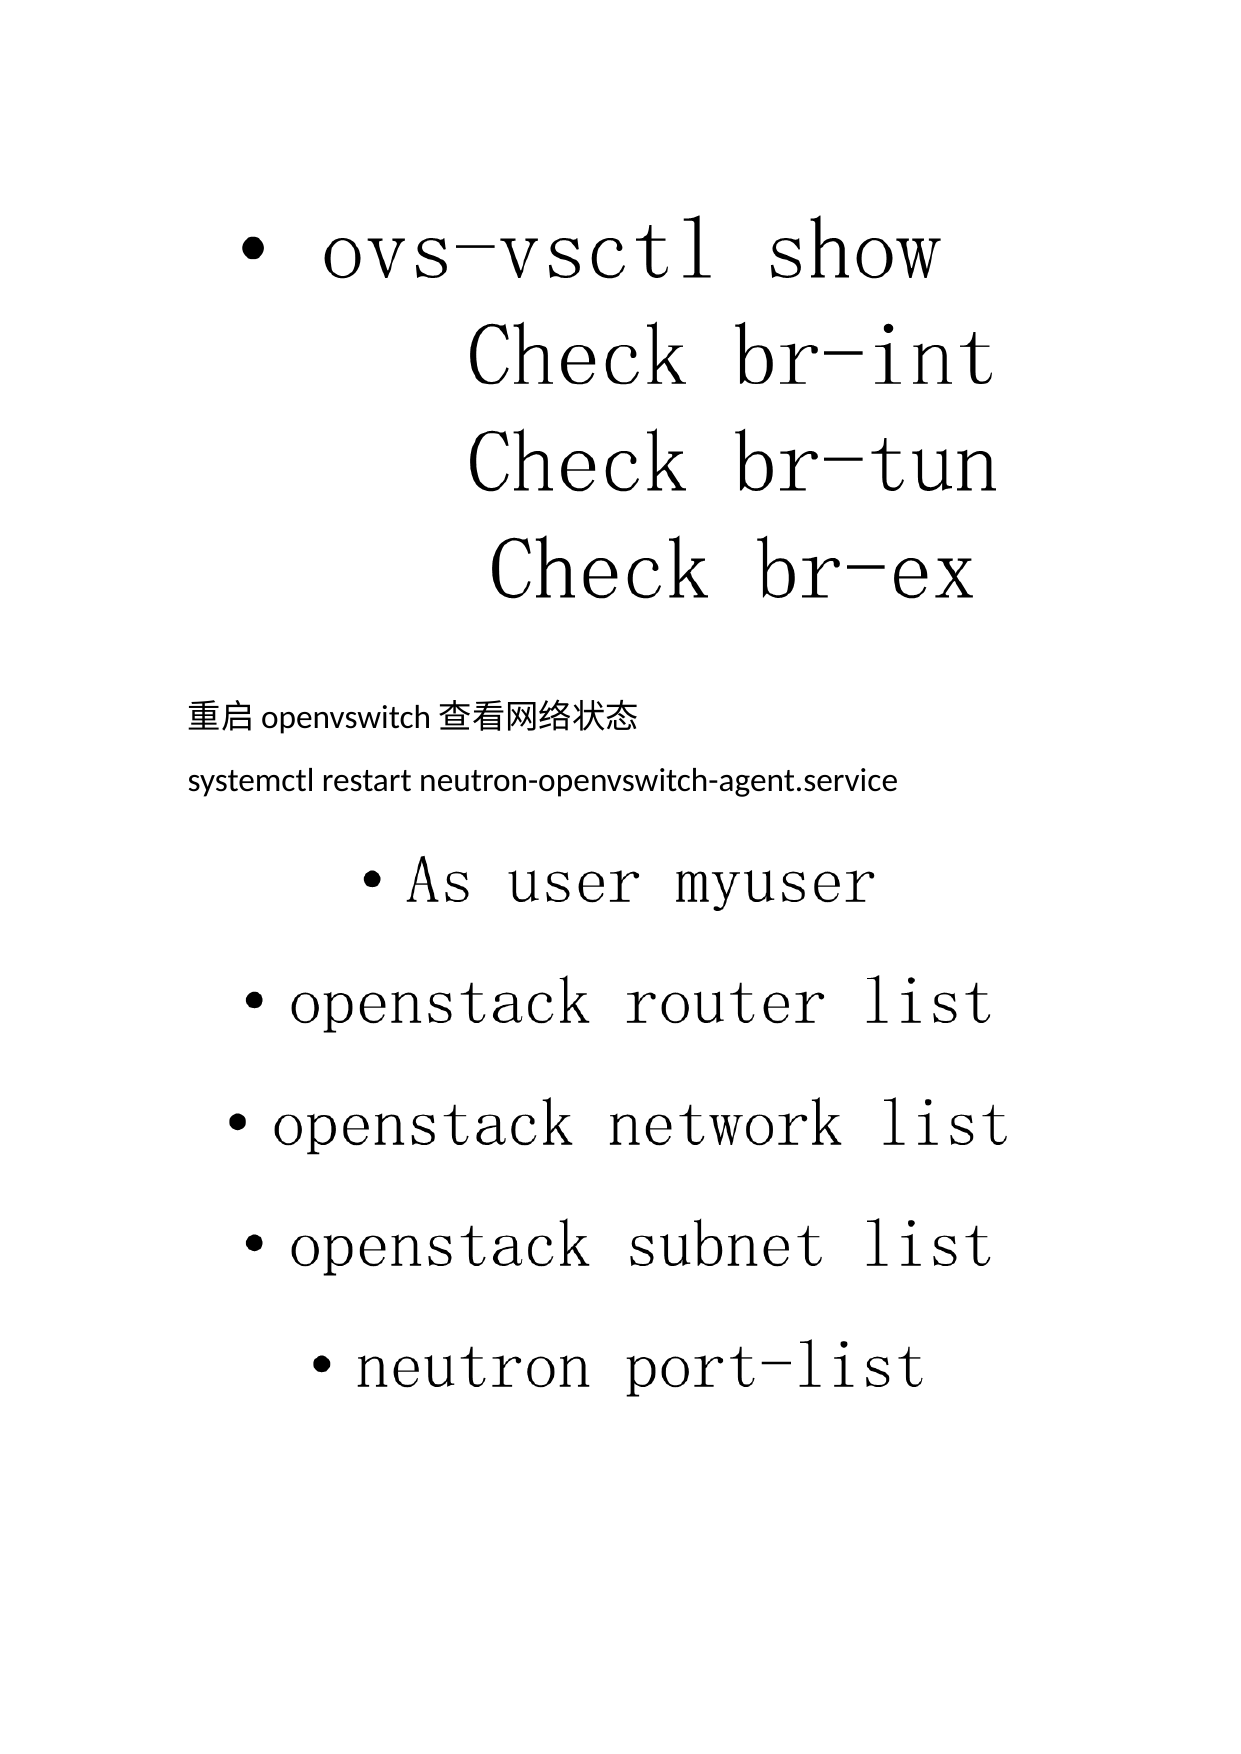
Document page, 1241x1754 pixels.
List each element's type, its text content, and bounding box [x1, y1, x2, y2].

text systemctl restart neutron-openvswitch-agent.service [187, 747, 1053, 812]
text 重启openvswitch 查看网络状态 [187, 682, 1053, 747]
picture [187, 812, 1052, 1440]
picture [187, 162, 1052, 668]
